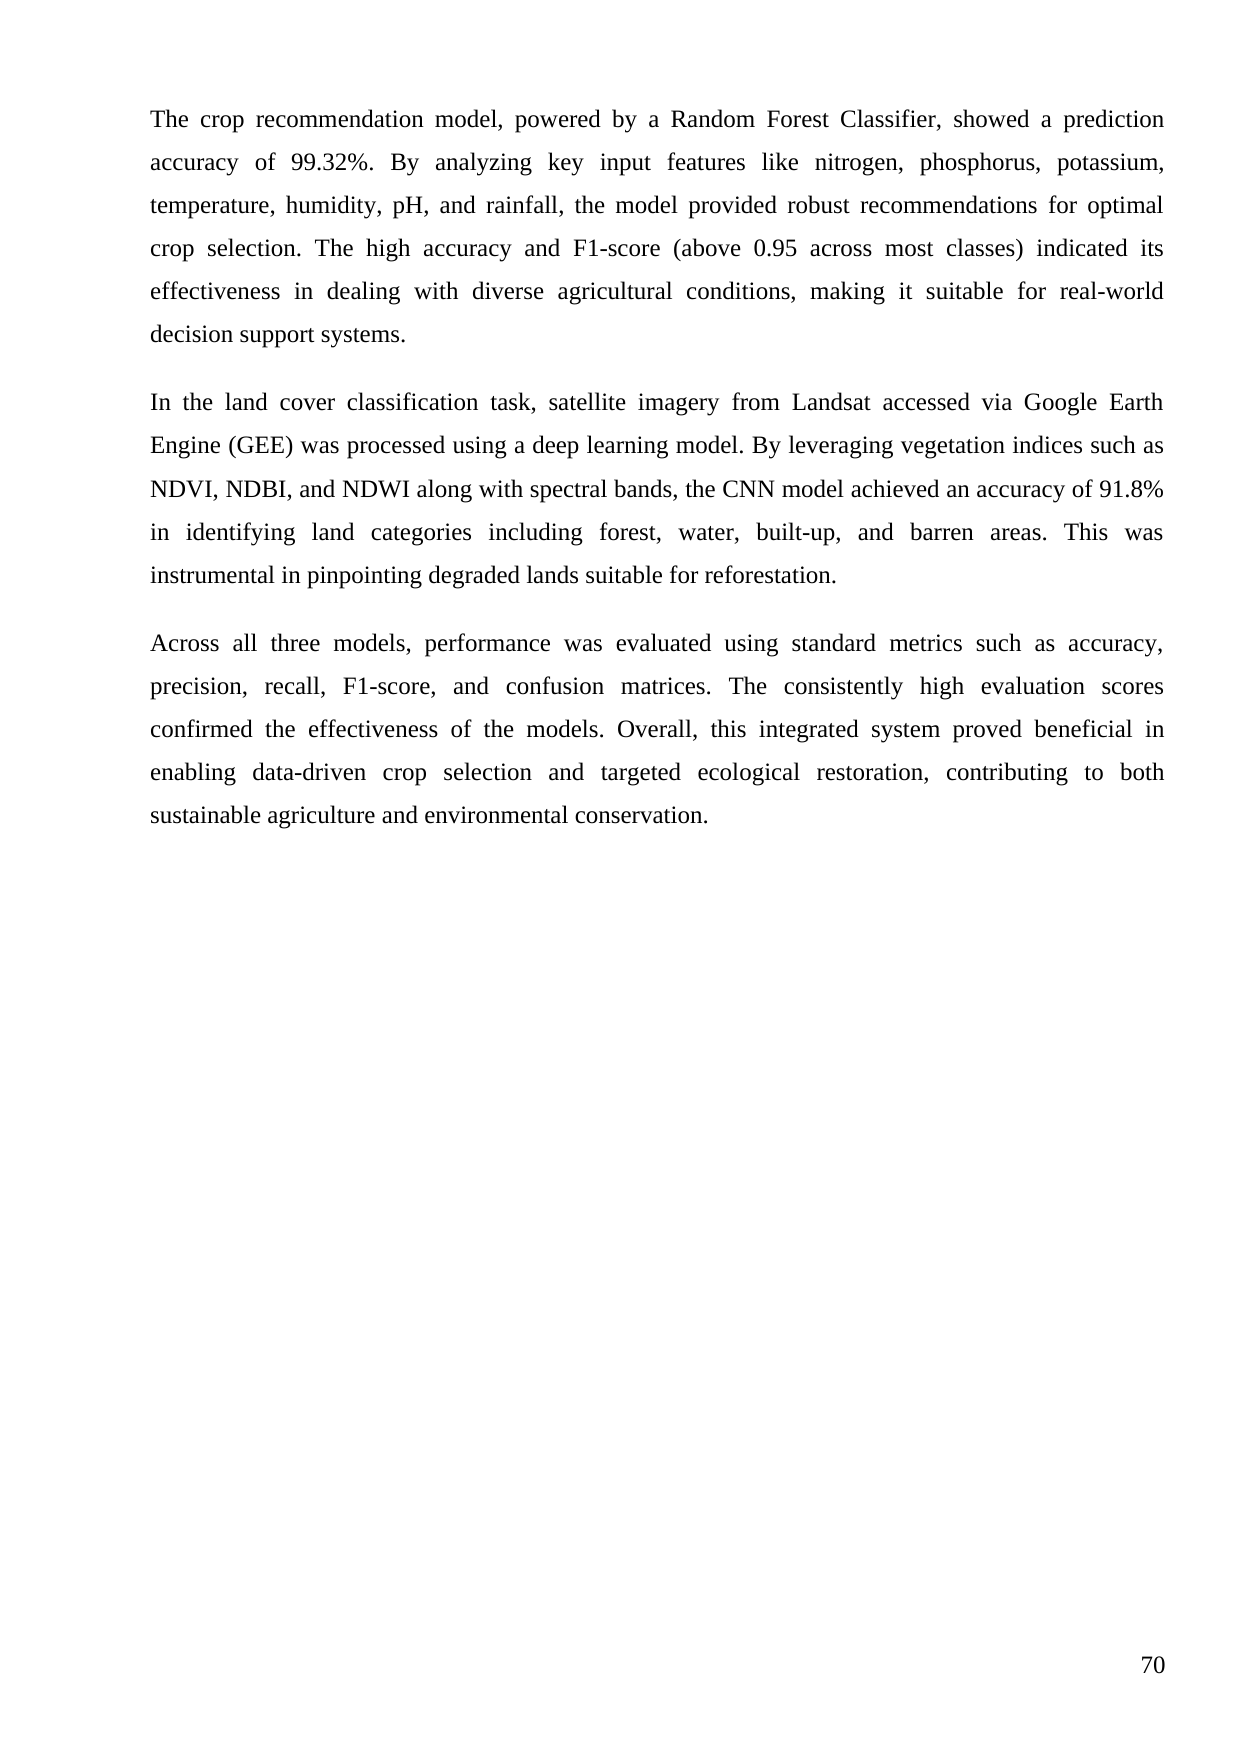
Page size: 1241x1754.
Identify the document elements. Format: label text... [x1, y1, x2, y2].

text The crop recommendation model, powered by a Random Forest Classifier, showed a prediction accuracy of 99.32%. By analyzing key input features like nitrogen, phosphorus, potassium, temperature, humidity, pH, and rainfall, the model provided robust recommendations for optimal crop selection. The high accuracy and F1-score (above 0.95 across most classes) indicated its effectiveness in dealing with diverse agricultural conditions, making it suitable for real-world decision support systems. [150, 104, 1165, 348]
text Across all three models, performance was evaluated using standard metrics such as accuracy, precision, recall, F1-score, and confusion matrices. The consistently high evaluation scores confirmed the effectiveness of the models. Overall, this integrated system proved beneficial in enabling data-driven crop selection and targeted ecological restoration, contributing to both sustainable agriculture and environmental conservation. [150, 628, 1165, 829]
text In the land cover classification task, satellite imagery from Landsat accessed via Google Earth Engine (GEE) was processed using a deep learning model. By leveraging vegetation indices such as NDVI, NDBI, and NDWI along with spectral bands, the CNN model achieved an accuracy of 91.8% in identifying land categories including forest, water, built-up, and barren areas. This was instrumental in pinpointing degraded lands suitable for reforestation. [150, 387, 1165, 589]
